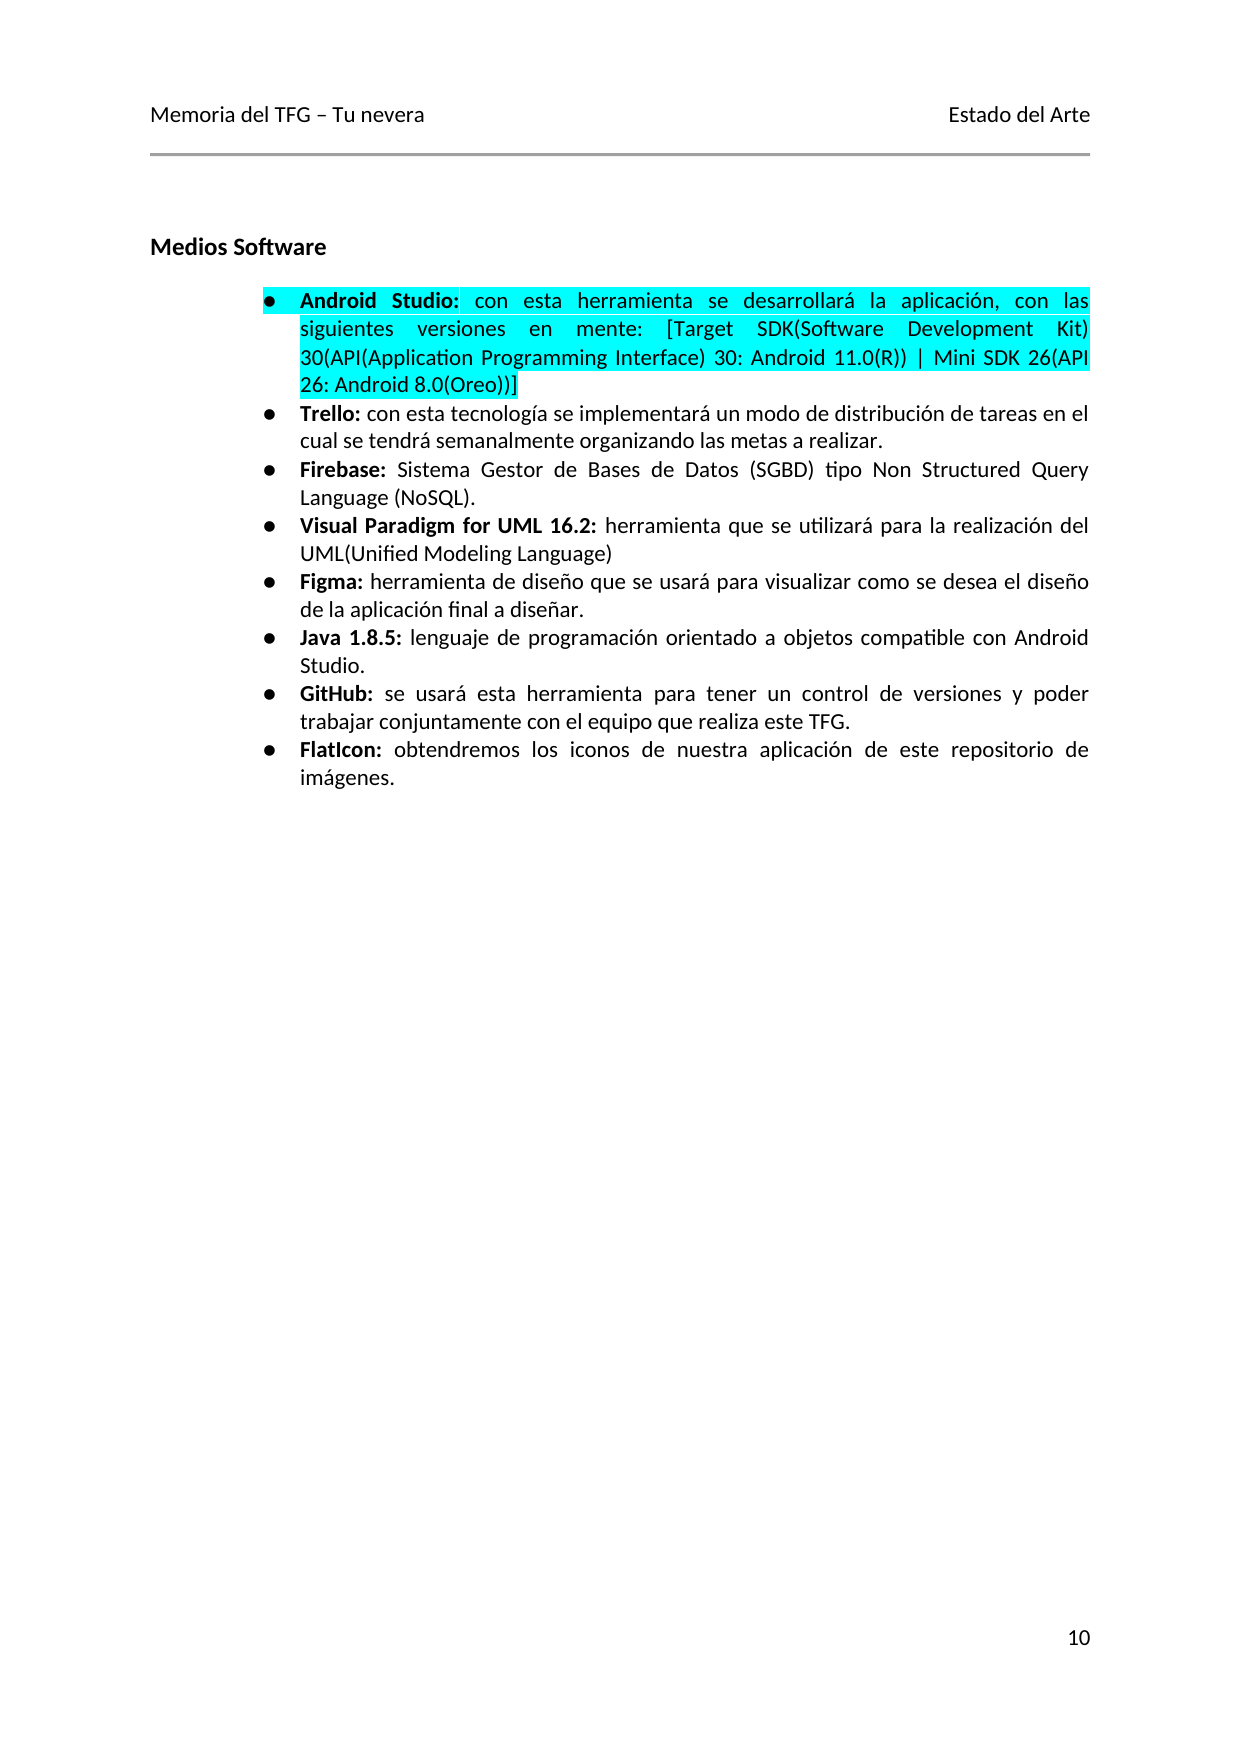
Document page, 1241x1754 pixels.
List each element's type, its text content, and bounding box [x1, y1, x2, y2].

list Visual Paradigm for UML 16.2: herramienta que se utilizará para la realización del UML(Unified Modeling Language) [262, 511, 1090, 567]
list Java 1.8.5: lenguaje de programación orientado a objetos compatible con Android Studio. [262, 623, 1090, 679]
list FlatIcon: obtendremos los iconos de nuestra aplicación de este repositorio de imágenes. [262, 735, 1090, 791]
list Figma: herramienta de diseño que se usará para visualizar como se desea el diseño de la aplicación final a diseñar. [262, 567, 1090, 623]
list Android Studio: con esta herramienta se desarrollará la aplicación, con las siguientes versiones en mente: [Target SDK(Software Development Kit) 30(API(Application Programming Interface) 30: Android 11.0(R)) | Mini SDK 26(API 26: Android 8.0(Oreo))] [262, 287, 1090, 399]
text Medios Software [150, 231, 1090, 262]
list Firebase: Sistema Gestor de Bases de Datos (SGBD) tipo Non Structured Query Language (NoSQL). [262, 455, 1090, 511]
list GitHub: se usará esta herramienta para tener un control de versiones y poder trabajar conjuntamente con el equipo que realiza este TFG. [262, 679, 1090, 735]
list Trello: con esta tecnología se implementará un modo de distribución de tareas en el cual se tendrá semanalmente organizando las metas a realizar. [262, 399, 1090, 455]
